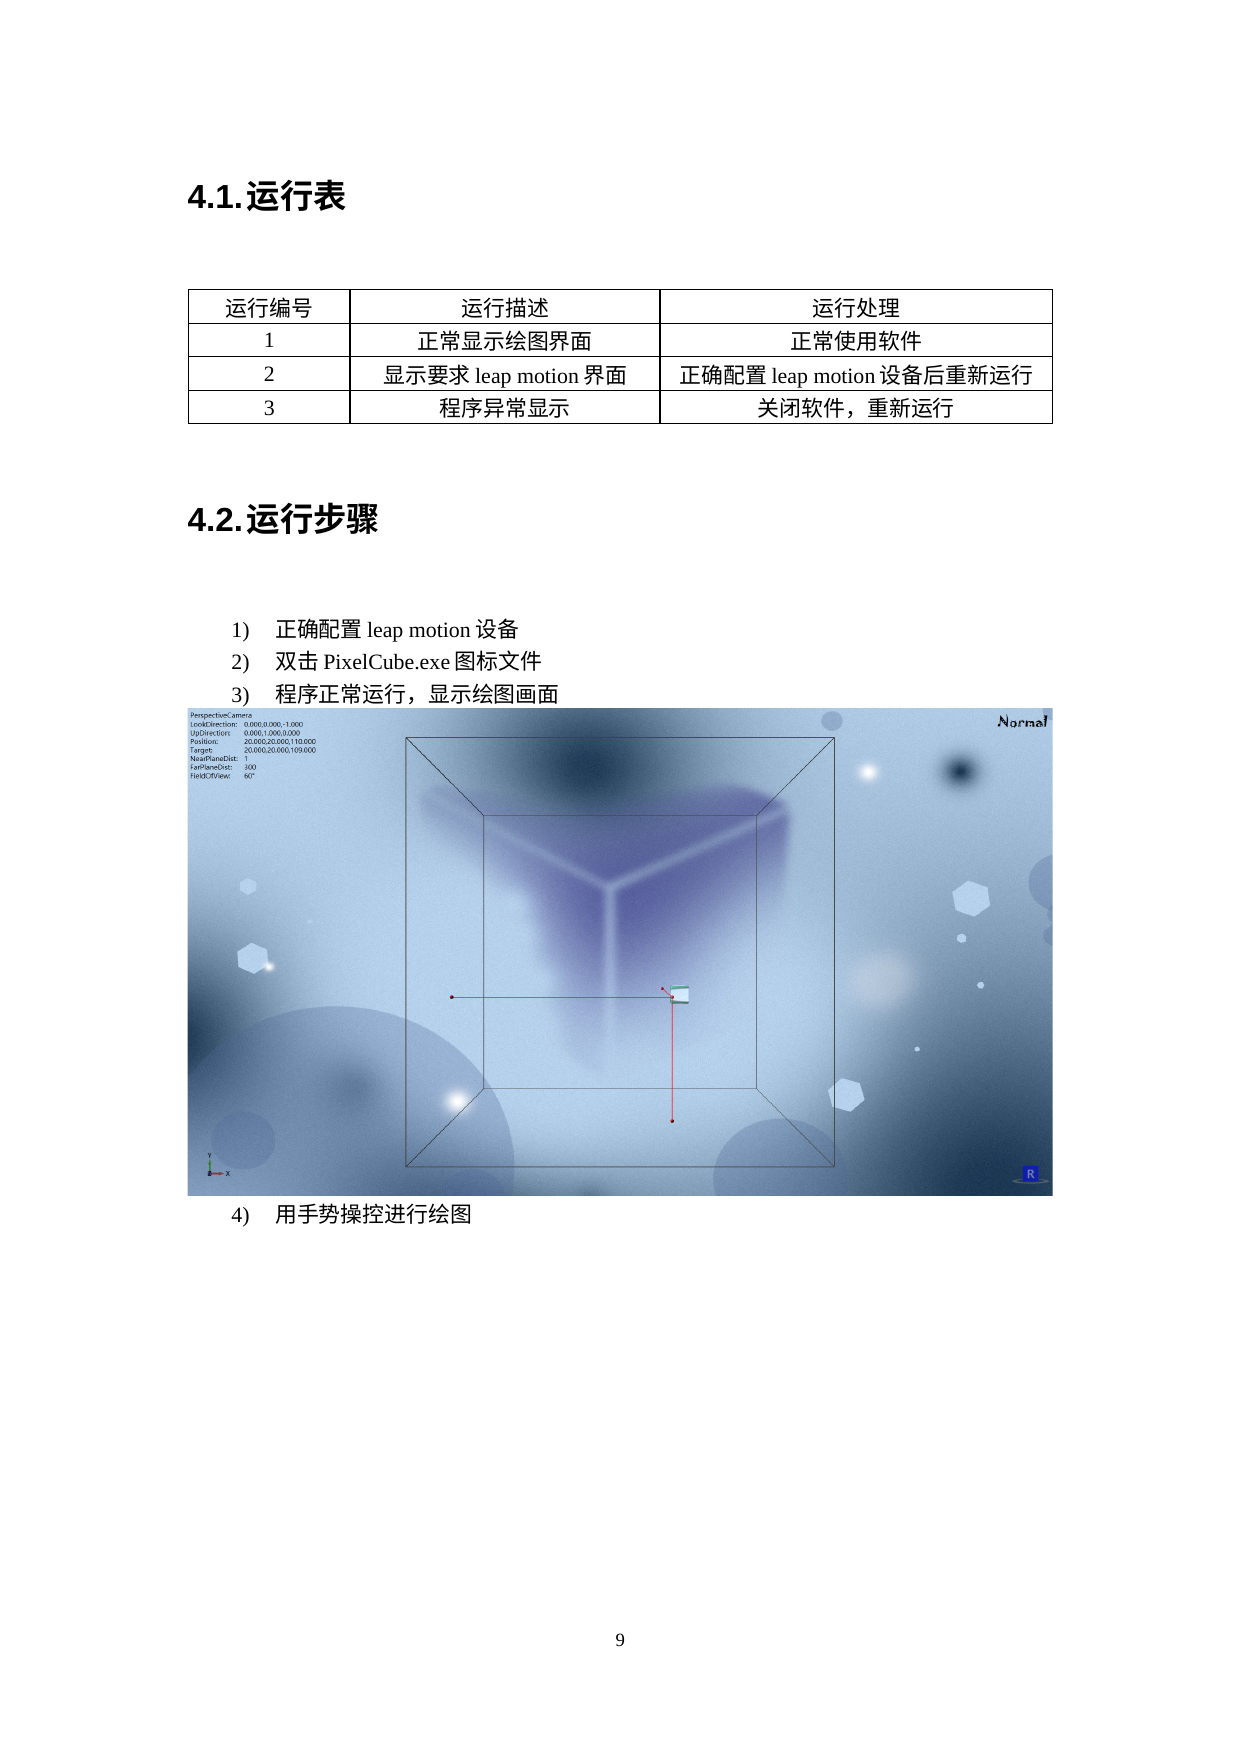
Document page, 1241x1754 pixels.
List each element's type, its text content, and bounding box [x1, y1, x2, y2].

table_cell 显示要求leap motion界面 [351, 357, 659, 390]
list 正确配置leap motion设备 [231, 611, 1053, 644]
table_header 运行处理 [661, 290, 1052, 323]
table_cell 正确配置leap motion设备后重新运行 [661, 357, 1052, 390]
table_cell 程序异常显示 [351, 391, 659, 423]
list 程序正常运行，显示绘图画面 [231, 676, 1053, 708]
table_cell 3 [189, 391, 349, 423]
table_cell 关闭软件，重新运行 [661, 391, 1052, 423]
subtitle 运行步骤 [187, 484, 1053, 549]
table_cell 正常使用软件 [661, 324, 1052, 356]
table_header 运行编号 [189, 290, 349, 323]
table_header 运行描述 [351, 290, 659, 323]
subtitle 运行表 [187, 162, 1053, 227]
table_cell 1 [189, 324, 349, 356]
table_cell 2 [189, 357, 349, 390]
table_cell 正常显示绘图界面 [351, 324, 659, 356]
picture [187, 708, 1053, 1196]
list 双击PixelCube.exe图标文件 [231, 644, 1053, 676]
list 用手势操控进行绘图 [231, 1196, 1053, 1229]
